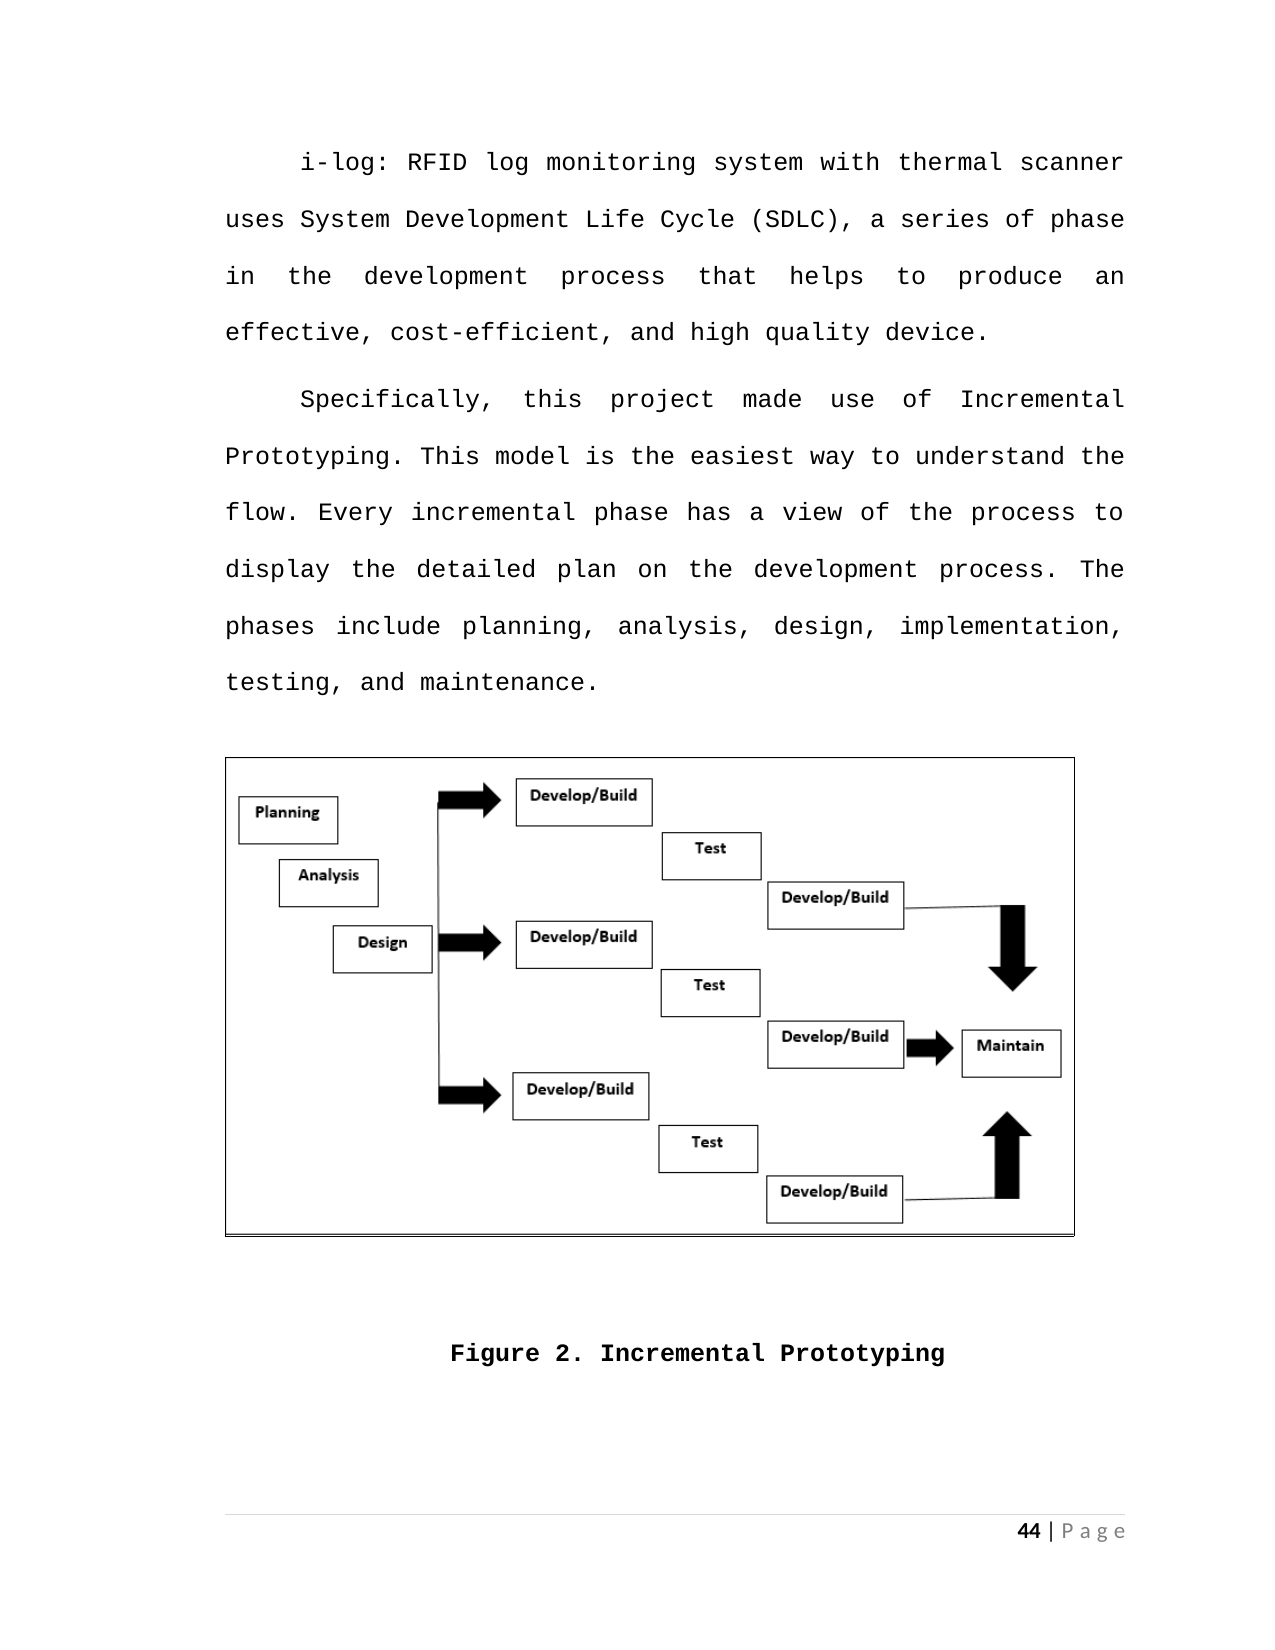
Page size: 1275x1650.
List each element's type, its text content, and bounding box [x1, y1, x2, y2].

text Specifically, this project made use of Incremental Prototyping. This model is the easiest way to understand the flow. Every incremental phase has a view of the process to display the detailed plan on the development process. The phases include planning, analysis, design, implementation, testing, and maintenance. [225, 387, 1125, 698]
picture [226, 758, 1074, 1236]
text i-log: RFID log monitoring system with thermal scanner uses System Development Life Cycle (SDLC), a series of phase in the development process that helps to produce an effective, cost-efficient, and high quality device. [225, 150, 1125, 348]
text Figure 2. Incremental Prototyping [225, 1341, 1125, 1369]
